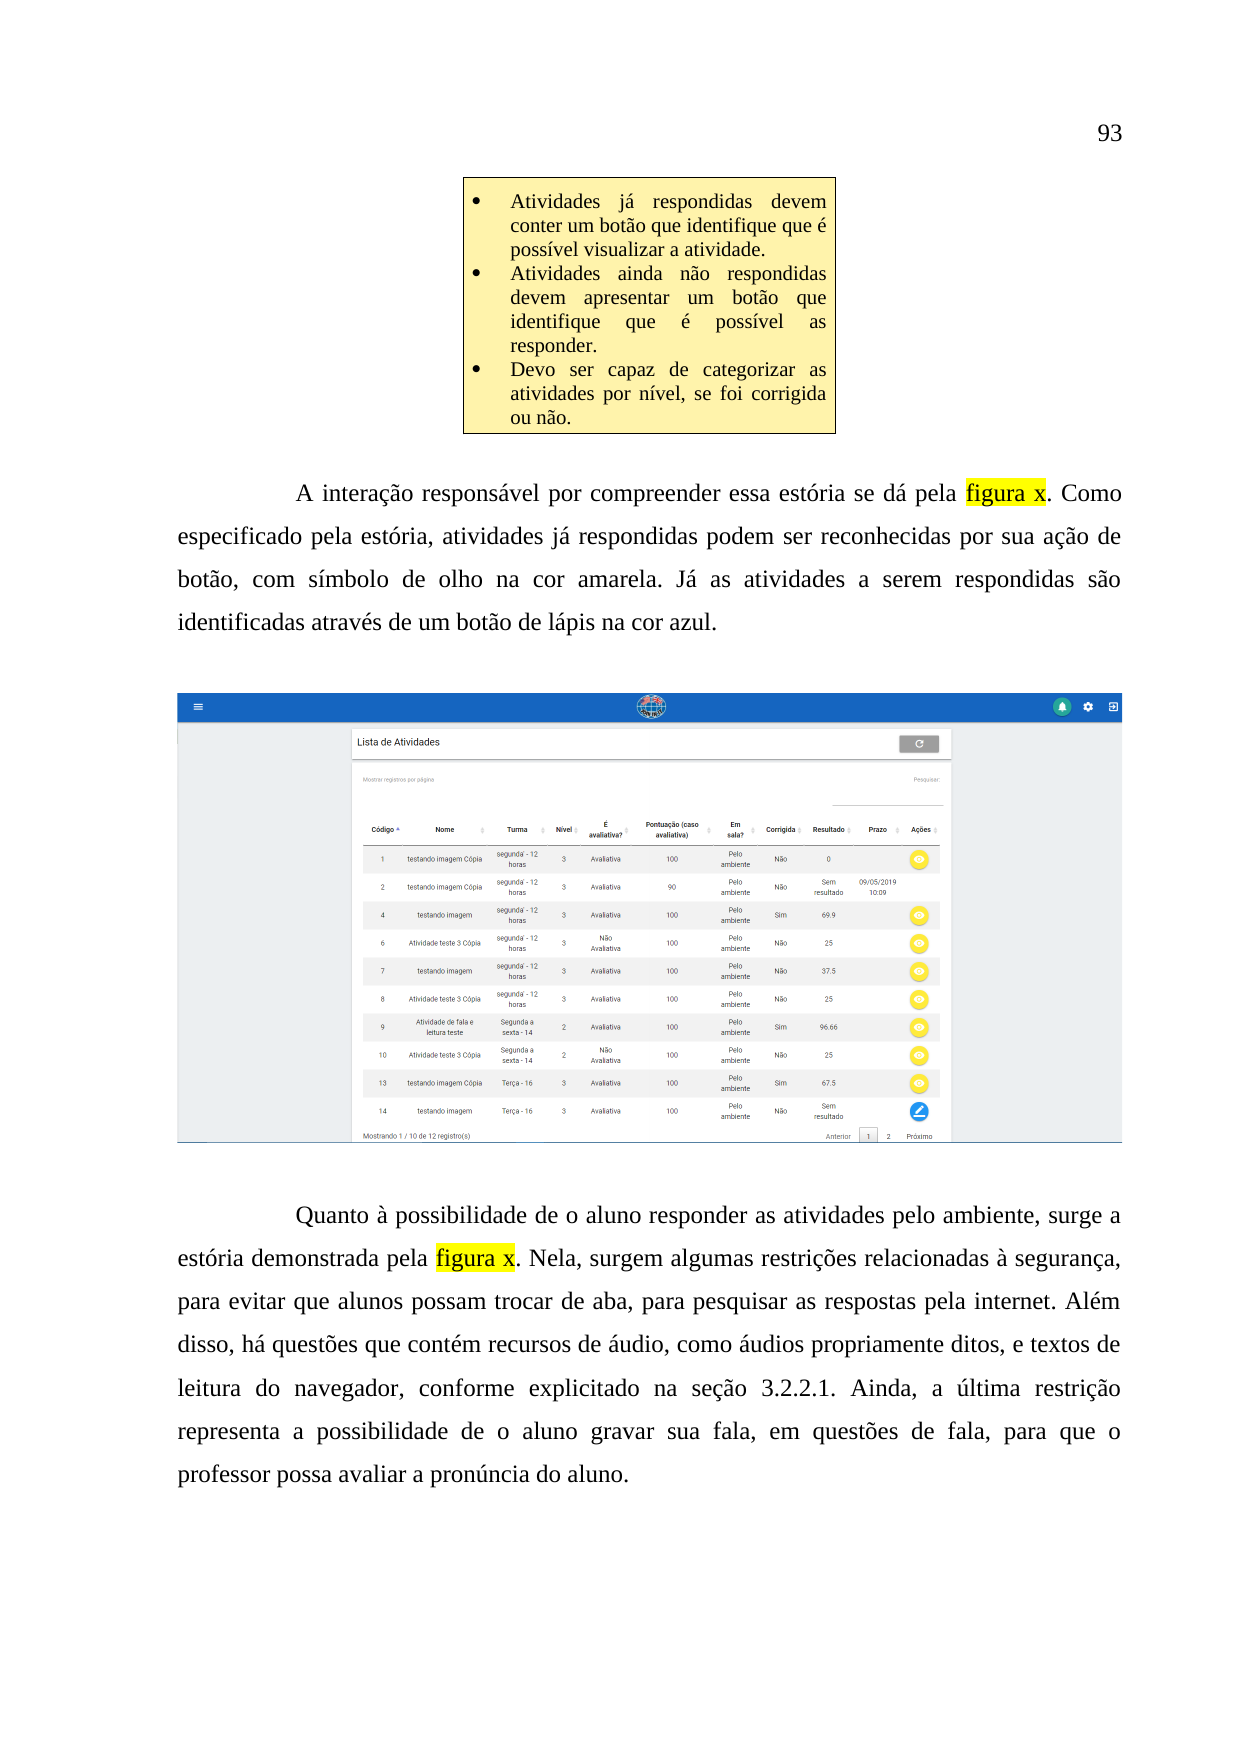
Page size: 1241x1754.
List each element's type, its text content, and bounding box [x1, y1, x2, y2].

list Atividades ainda não respondidas devem apresentar um botão que identifique que é possível as responder. [464, 249, 835, 346]
list Devo ser capaz de categorizar as atividades por nível, se foi corrigida ou não. [464, 346, 835, 433]
list Atividades já respondidas devem conter um botão que identifique que é possível visualizar a atividade. [464, 178, 835, 249]
text A interação responsável por compreender essa estória se dá pela figura x. Como especificado pela estória, atividades já respondidas podem ser reconhecidas por sua ação de botão, com símbolo de olho na cor amarela. Já as atividades a serem respondidas são identificadas através de um botão de lápis na cor azul. [177, 478, 1122, 636]
picture [177, 693, 1123, 1143]
text Quanto à possibilidade de o aluno responder as atividades pelo ambiente, surge a estória demonstrada pela figura x. Nela, surgem algumas restrições relacionadas à segurança, para evitar que alunos possam trocar de aba, para pesquisar as respostas pela internet. Além disso, há questões que contém recursos de áudio, como áudios propriamente ditos, e textos de leitura do navegador, conforme explicitado na seção 3.2.2.1. Ainda, a última restrição representa a possibilidade de o aluno gravar sua fala, em questões de fala, para que o professor possa avaliar a pronúncia do aluno. [177, 1200, 1122, 1488]
